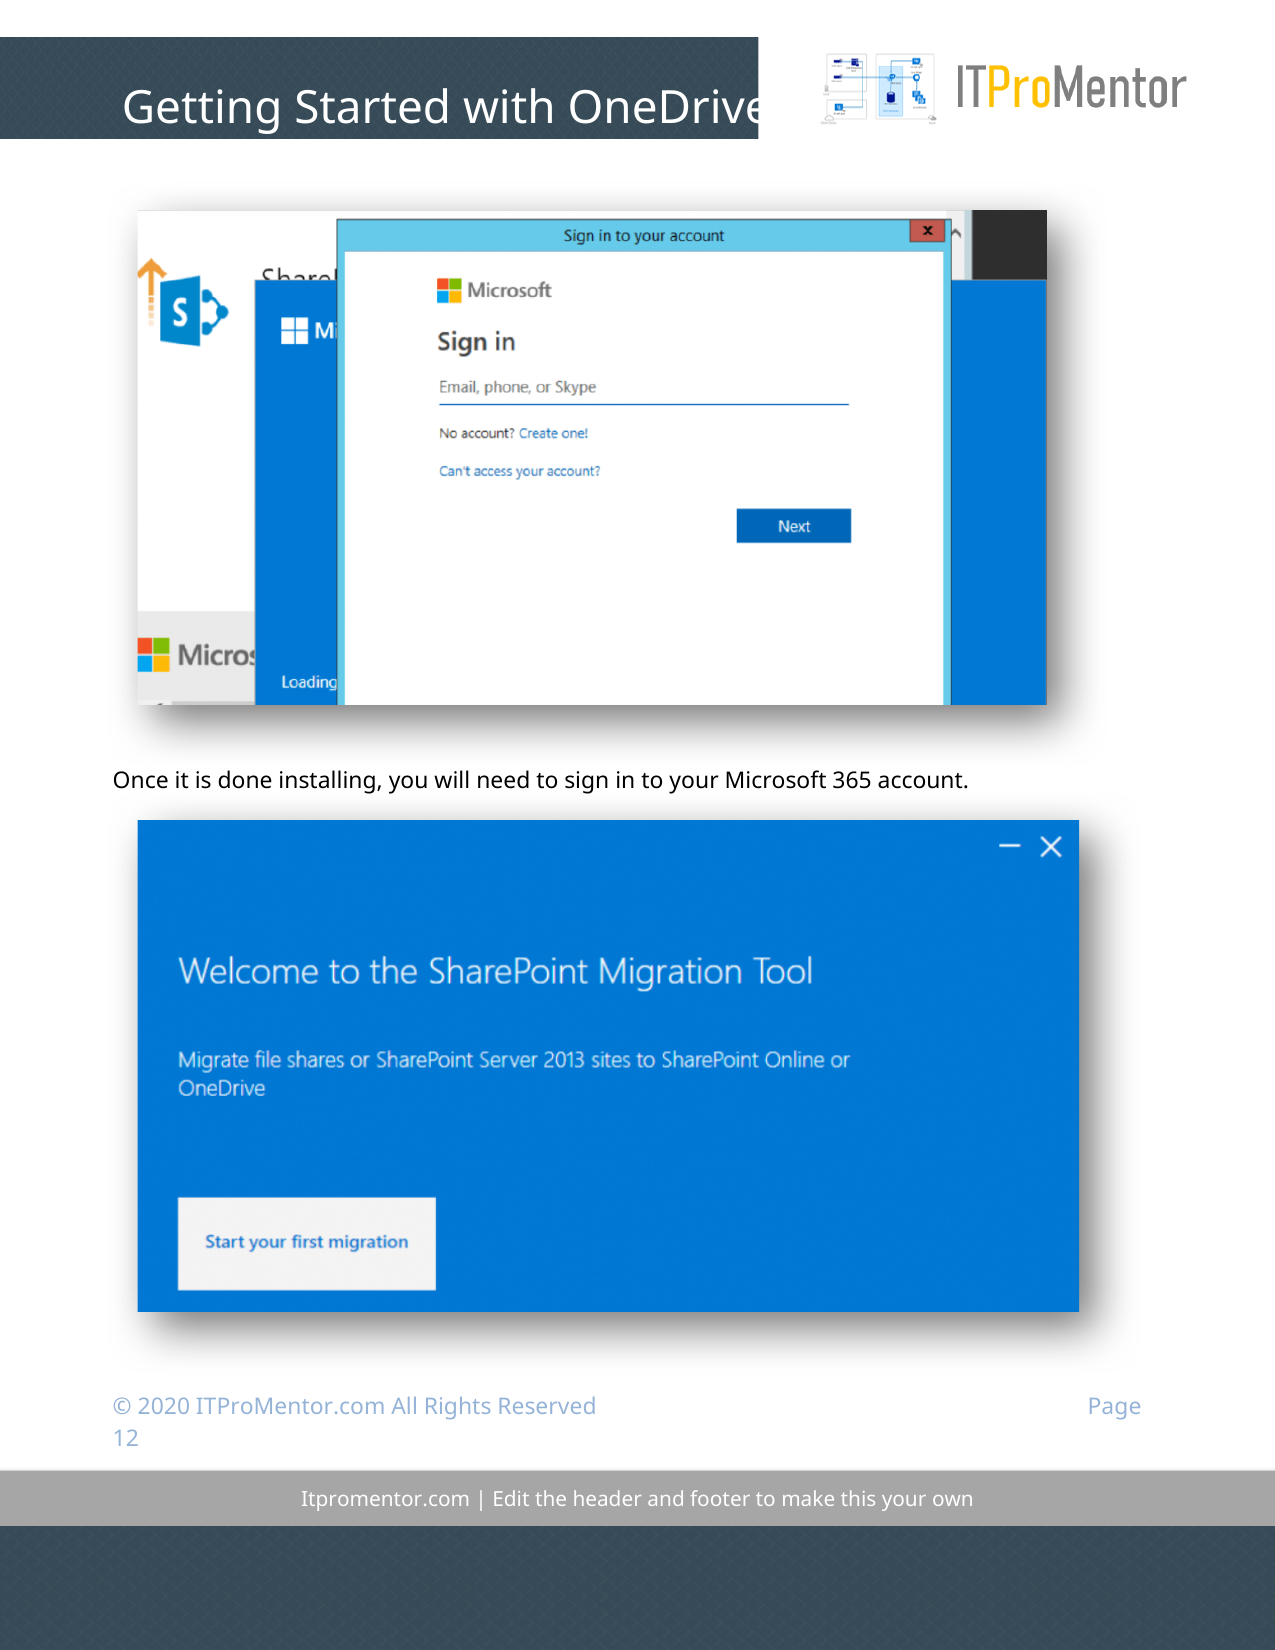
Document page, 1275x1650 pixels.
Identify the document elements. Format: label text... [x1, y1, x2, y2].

picture [820, 45, 1193, 130]
picture [137, 820, 1080, 1312]
picture [137, 210, 1047, 705]
text Once it is done installing, you will need to sign in to your Microsoft 365 account. [112, 764, 1162, 796]
